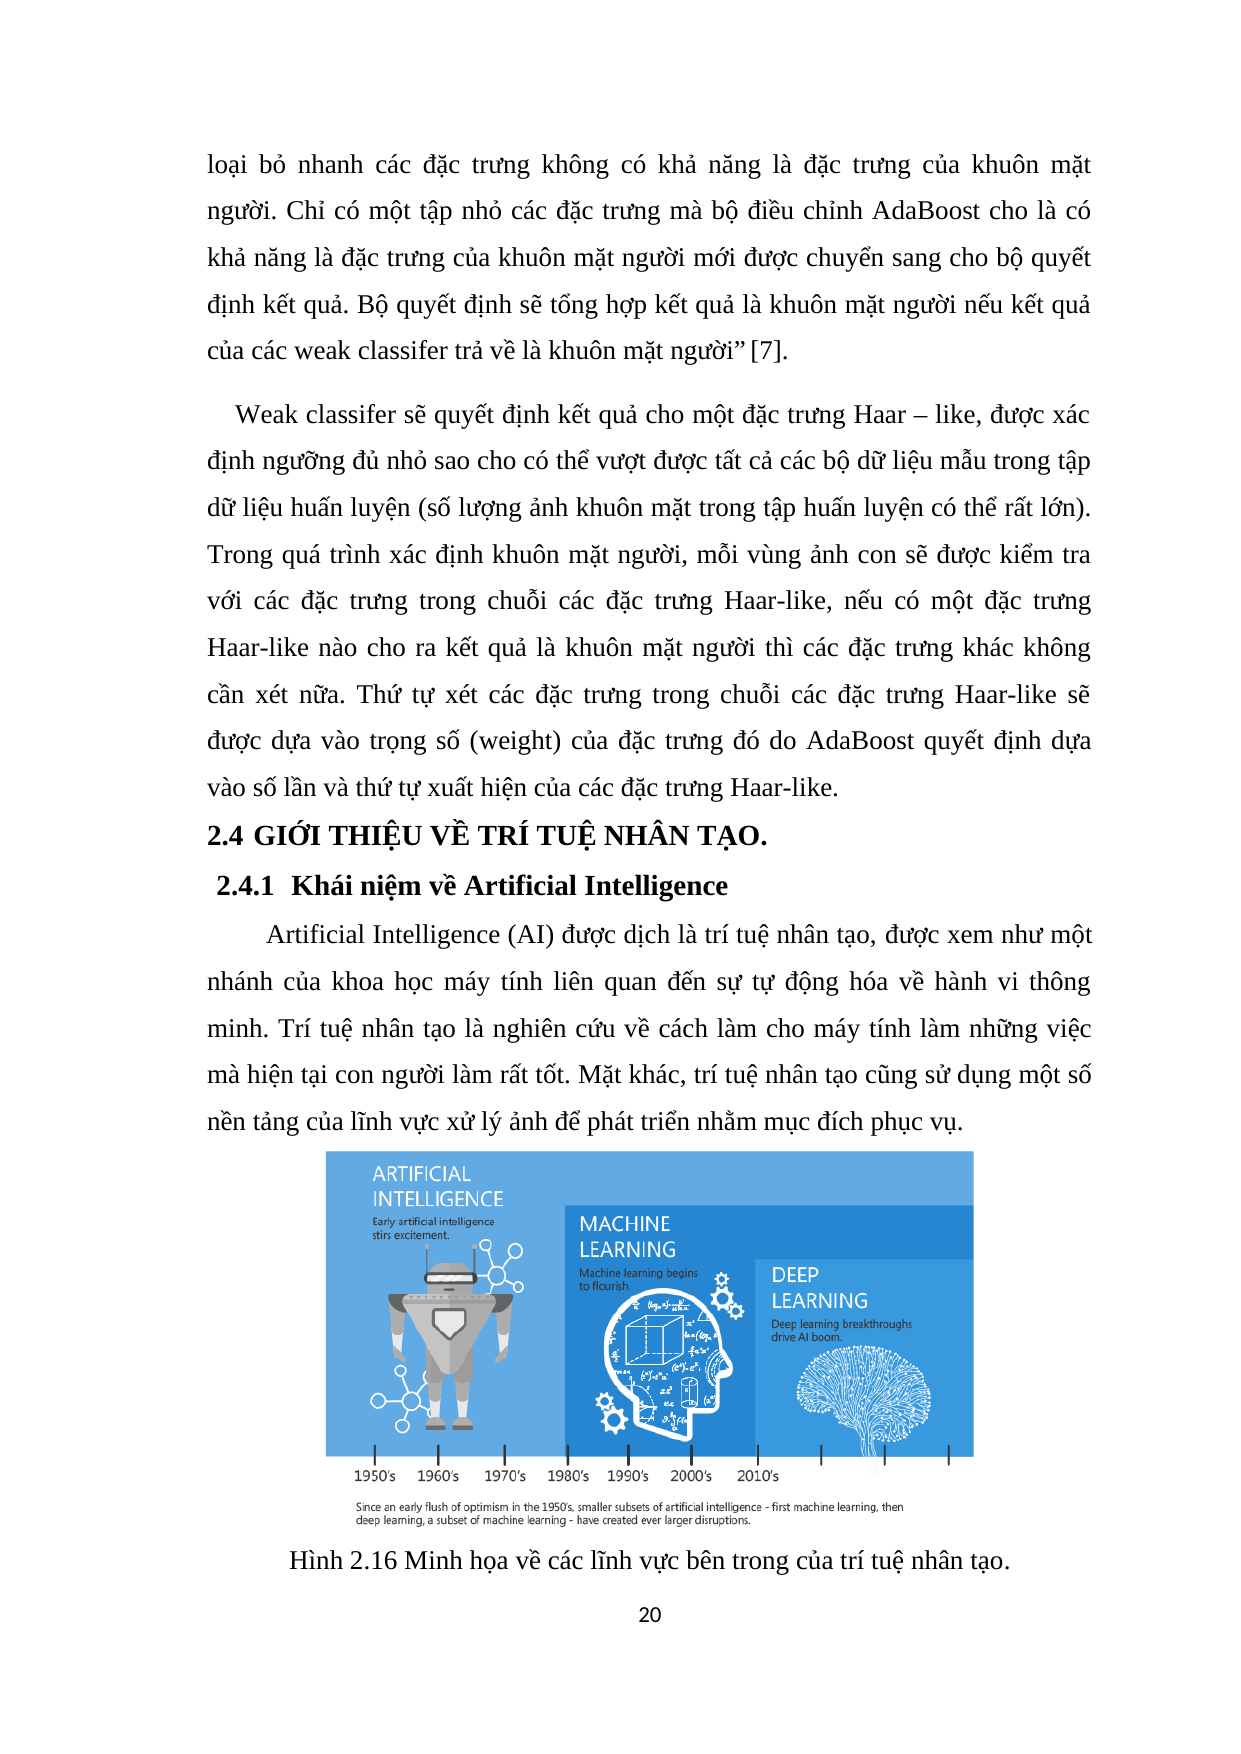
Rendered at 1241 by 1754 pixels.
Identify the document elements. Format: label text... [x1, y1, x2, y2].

list GIỚI THIỆU VỀ TRÍ TUỆ NHÂN TẠO. [207, 818, 1092, 851]
text Artificial Intelligence (AI) được dịch là trí tuệ nhân tạo, được xem như một nhánh của khoa học máy tính liên quan đến sự tự động hóa về hành vi thông minh. Trí tuệ nhân tạo là nghiên cứu về cách làm cho máy tính làm những việc mà hiện tại con người làm rất tốt. Mặt khác, trí tuệ nhân tạo cũng sử dụng một số nền tảng của lĩnh vực xử lý ảnh để phát triển nhằm mục đích phục vụ. [207, 918, 1092, 1136]
picture [325, 1151, 974, 1530]
list Khái niệm về Artificial Intelligence [216, 868, 1092, 902]
text Hình 2.16 Minh họa về các lĩnh vực bên trong của trí tuệ nhân tạo. [207, 1544, 1092, 1575]
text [207, 148, 1092, 366]
text Weak classifer sẽ quyết định kết quả cho một đặc trưng Haar – like, được xác định ngưỡng đủ nhỏ sao cho có thể vượt được tất cả các bộ dữ liệu mẫu trong tập dữ liệu huấn luyện (số lượng ảnh khuôn mặt trong tập huấn luyện có thể rất lớn). Trong quá trình xác định khuôn mặt người, mỗi vùng ảnh con sẽ được kiểm tra với các đặc trưng trong chuỗi các đặc trưng Haar-like, nếu có một đặc trưng Haar-like nào cho ra kết quả là khuôn mặt người thì các đặc trưng khác không cần xét nữa. Thứ tự xét các đặc trưng trong chuỗi các đặc trưng Haar-like sẽ được dựa vào trọng số (weight) của đặc trưng đó do AdaBoost quyết định dựa vào số lần và thứ tự xuất hiện của các đặc trưng Haar-like. [207, 398, 1092, 802]
